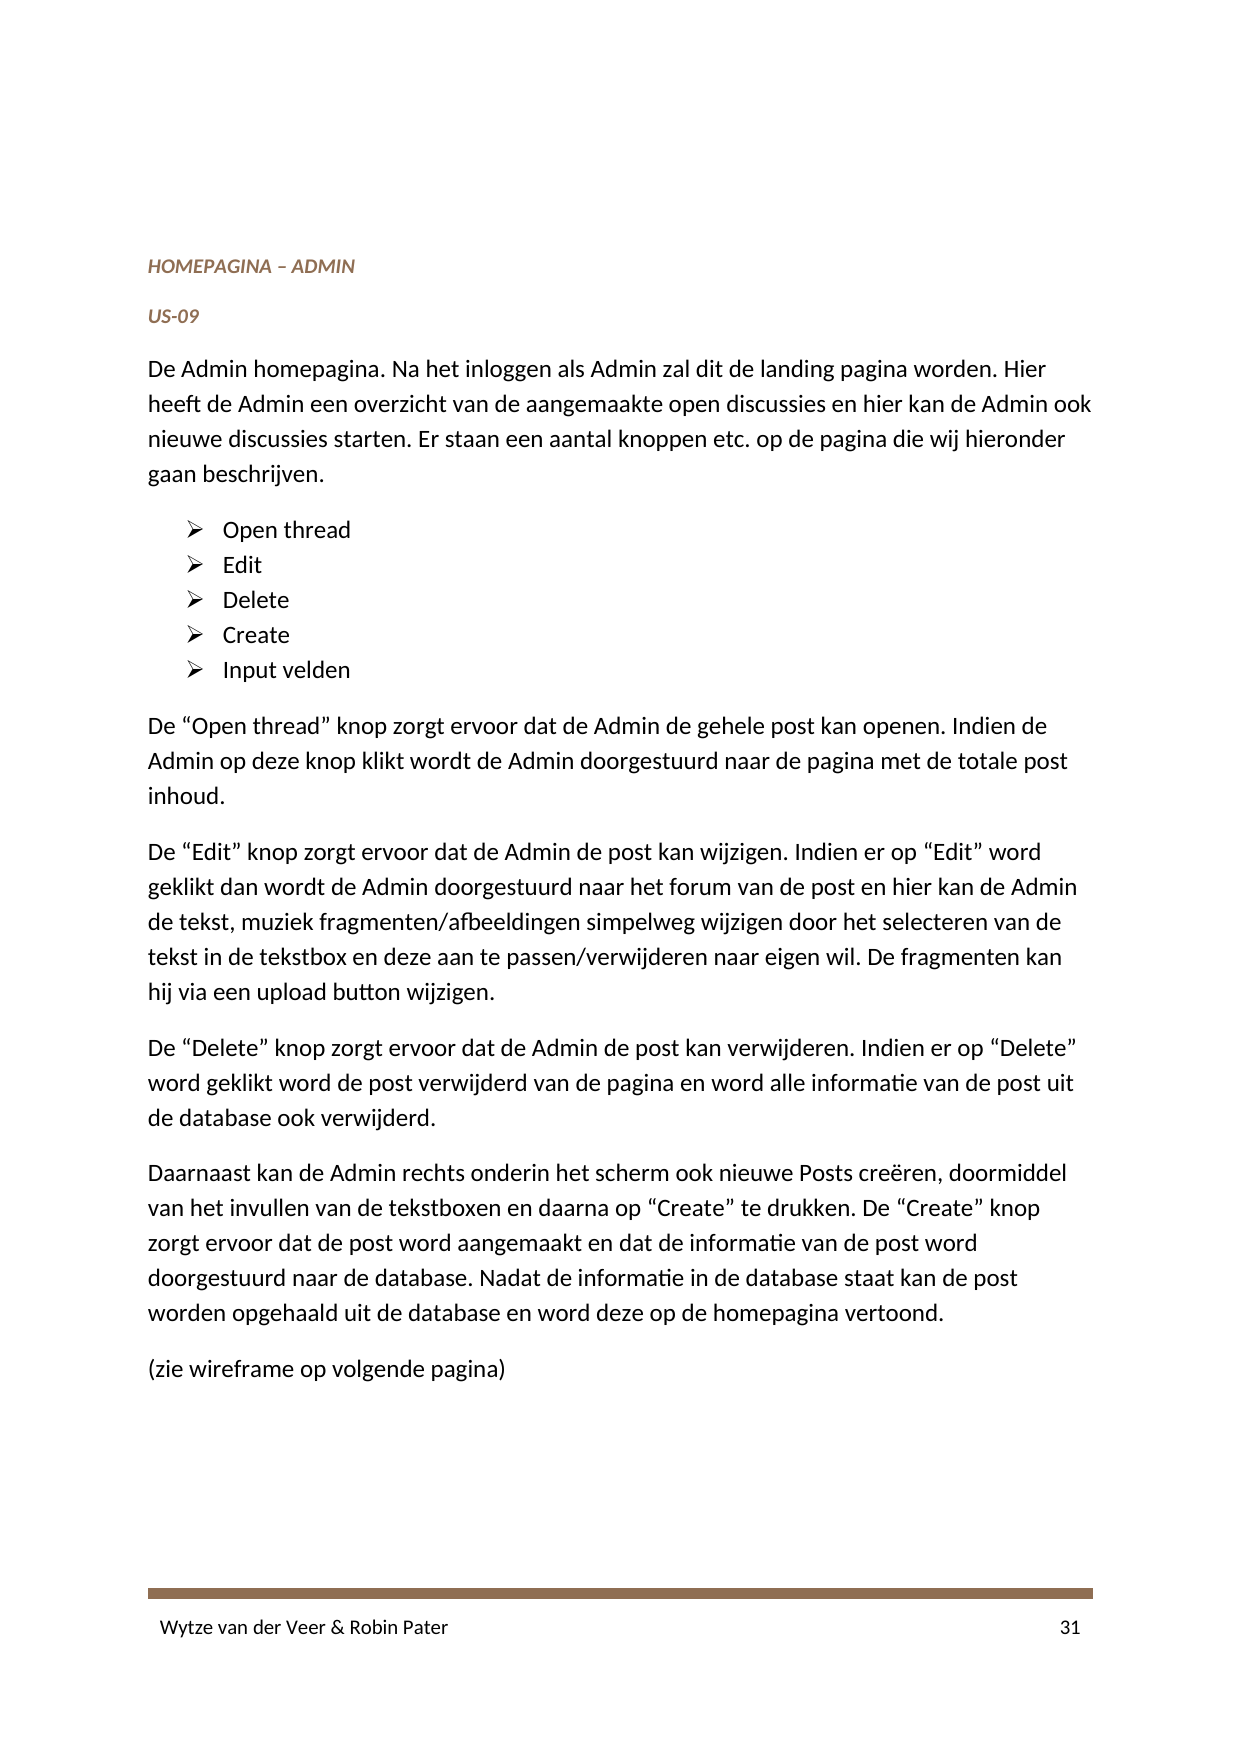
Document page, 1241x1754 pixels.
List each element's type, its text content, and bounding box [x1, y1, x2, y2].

text Daarnaast kan de Admin rechts onderin het scherm ook nieuwe Posts creëren, doormiddel van het invullen van de tekstboxen en daarna op “Create” te drukken. De “Create” knop zorgt ervoor dat de post word aangemaakt en dat de informatie van de post word doorgestuurd naar de database. Nadat de informatie in de database staat kan de post worden opgehaald uit de database en word deze op de homepagina vertoond. [148, 1158, 1093, 1328]
list Open thread [185, 514, 1093, 545]
text Homepagina – Admin [148, 253, 1093, 279]
list Delete [185, 584, 1093, 615]
text (zie wireframe op volgende pagina) [148, 1353, 1093, 1384]
text De “Delete” knop zorgt ervoor dat de Admin de post kan verwijderen. Indien er op “Delete” word geklikt word de post verwijderd van de pagina en word alle informatie van de post uit de database ook verwijderd. [148, 1032, 1093, 1132]
text US-09 [148, 303, 1093, 329]
list Create [185, 619, 1093, 650]
list Edit [185, 549, 1093, 580]
text De “Edit” knop zorgt ervoor dat de Admin de post kan wijzigen. Indien er op “Edit” word geklikt dan wordt de Admin doorgestuurd naar het forum van de post en hier kan de Admin de tekst, muziek fragmenten/afbeeldingen simpelweg wijzigen door het selecteren van de tekst in de tekstbox en deze aan te passen/verwijderen naar eigen wil. De fragmenten kan hij via een upload button wijzigen. [148, 836, 1093, 1006]
text De Admin homepagina. Na het inloggen als Admin zal dit de landing pagina worden. Hier heeft de Admin een overzicht van de aangemaakte open discussies en hier kan de Admin ook nieuwe discussies starten. Er staan een aantal knoppen etc. op de pagina die wij hieronder gaan beschrijven. [148, 353, 1093, 489]
text De “Open thread” knop zorgt ervoor dat de Admin de gehele post kan openen. Indien de Admin op deze knop klikt wordt de Admin doorgestuurd naar de pagina met de totale post inhoud. [148, 710, 1093, 811]
list Input velden [185, 654, 1093, 685]
